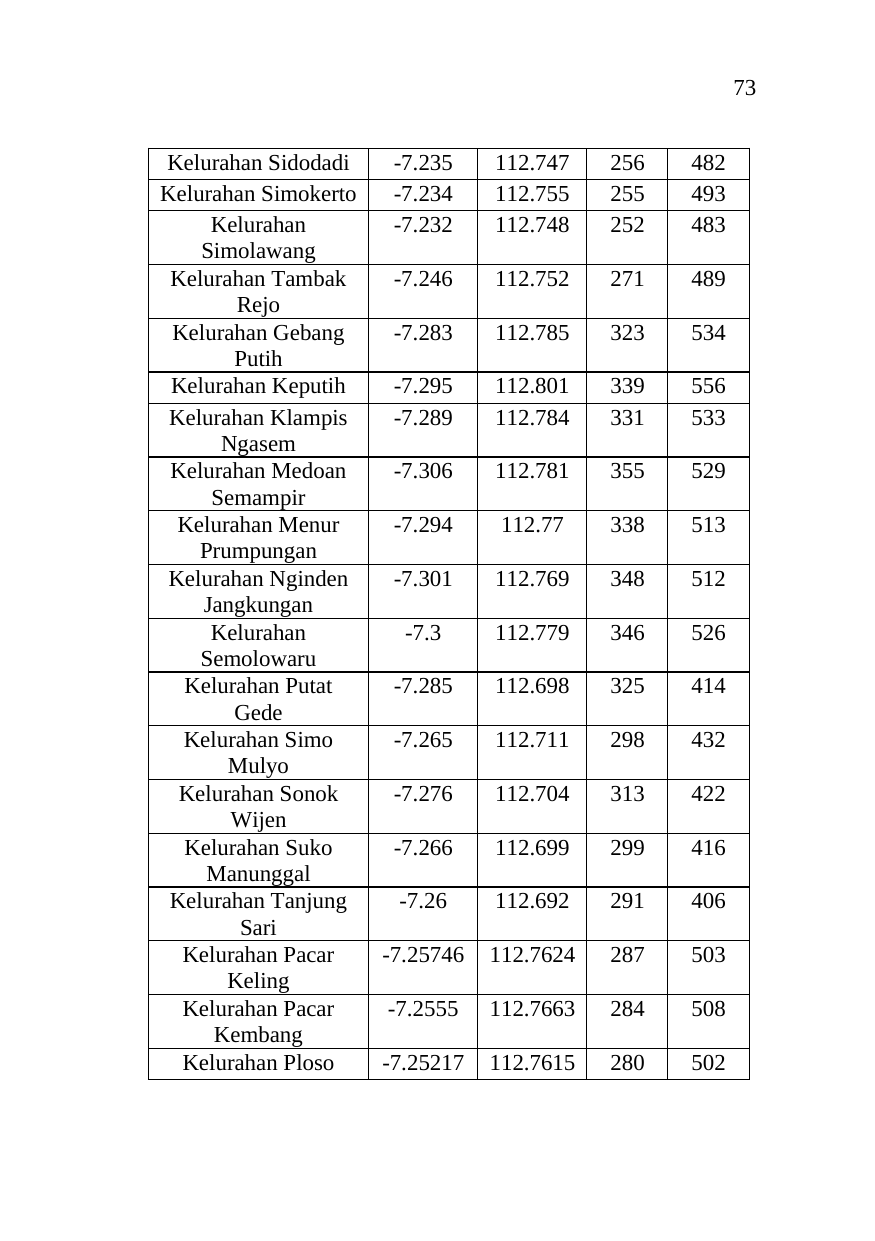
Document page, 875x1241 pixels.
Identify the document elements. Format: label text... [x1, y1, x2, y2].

table_cell 338 [587, 511, 667, 564]
table_cell 112.784 [478, 404, 586, 456]
table_cell 112.7663 [478, 995, 586, 1048]
table_cell -7.306 [369, 458, 477, 510]
table_cell 255 [587, 180, 667, 210]
table_cell -7.301 [369, 565, 477, 618]
table_cell 112.748 [478, 211, 586, 264]
table_cell 313 [587, 780, 667, 833]
table_cell -7.25746 [369, 941, 477, 994]
table_cell Kelurahan Menur Prumpungan [149, 511, 368, 564]
table_cell -7.2555 [369, 995, 477, 1048]
table_cell 112.752 [478, 265, 586, 318]
table_cell 112.781 [478, 458, 586, 510]
table_cell -7.276 [369, 780, 477, 833]
table_cell 534 [668, 319, 749, 371]
table_cell Kelurahan Simolawang [149, 211, 368, 264]
table_cell 432 [668, 726, 749, 779]
table_cell 406 [668, 888, 749, 940]
table_cell 112.698 [478, 673, 586, 725]
table_cell 325 [587, 673, 667, 725]
table_cell 112.711 [478, 726, 586, 779]
table_cell Kelurahan Pacar Keling [149, 941, 368, 994]
table_cell -7.26 [369, 888, 477, 940]
table_cell 112.779 [478, 619, 586, 671]
table_cell 291 [587, 888, 667, 940]
table_cell -7.234 [369, 180, 477, 210]
table_cell 533 [668, 404, 749, 456]
table_cell 512 [668, 565, 749, 618]
table_cell 112.77 [478, 511, 586, 564]
table_cell -7.235 [369, 149, 477, 179]
table_cell Kelurahan Simo Mulyo [149, 726, 368, 779]
table_cell Kelurahan Nginden Jangkungan [149, 565, 368, 618]
table_cell -7.232 [369, 211, 477, 264]
table_cell Kelurahan Medoan Semampir [149, 458, 368, 510]
table_cell Kelurahan Semolowaru [149, 619, 368, 671]
table_cell 502 [668, 1049, 749, 1079]
table_cell 508 [668, 995, 749, 1048]
table_cell -7.246 [369, 265, 477, 318]
table_cell 489 [668, 265, 749, 318]
table_cell 252 [587, 211, 667, 264]
table_cell 287 [587, 941, 667, 994]
table_cell 112.747 [478, 149, 586, 179]
table_cell Kelurahan Tanjung Sari [149, 888, 368, 940]
table_cell 513 [668, 511, 749, 564]
table_cell 298 [587, 726, 667, 779]
table_cell 422 [668, 780, 749, 833]
table_cell 556 [668, 373, 749, 403]
table_cell 112.769 [478, 565, 586, 618]
table_cell -7.289 [369, 404, 477, 456]
table_cell Kelurahan Sonok Wijen [149, 780, 368, 833]
table_cell 346 [587, 619, 667, 671]
table_cell 112.801 [478, 373, 586, 403]
table_cell -7.285 [369, 673, 477, 725]
table_cell 482 [668, 149, 749, 179]
table_cell 331 [587, 404, 667, 456]
table_cell Kelurahan Gebang Putih [149, 319, 368, 371]
table_cell -7.265 [369, 726, 477, 779]
table_cell Kelurahan Ploso [149, 1049, 368, 1079]
table_cell Kelurahan Simokerto [149, 180, 368, 210]
table_cell 299 [587, 834, 667, 886]
table_cell 112.7615 [478, 1049, 586, 1079]
table_cell 284 [587, 995, 667, 1048]
table_cell -7.3 [369, 619, 477, 671]
table_cell 416 [668, 834, 749, 886]
table_cell 323 [587, 319, 667, 371]
table_cell 355 [587, 458, 667, 510]
table_cell 112.7624 [478, 941, 586, 994]
table_cell 493 [668, 180, 749, 210]
table_cell -7.25217 [369, 1049, 477, 1079]
table_cell -7.283 [369, 319, 477, 371]
table_cell 256 [587, 149, 667, 179]
table_cell 280 [587, 1049, 667, 1079]
table_cell -7.295 [369, 373, 477, 403]
table_cell 529 [668, 458, 749, 510]
table_cell Kelurahan Sidodadi [149, 149, 368, 179]
table_cell 112.699 [478, 834, 586, 886]
table_cell 271 [587, 265, 667, 318]
table_cell -7.266 [369, 834, 477, 886]
table_cell 483 [668, 211, 749, 264]
table_cell 526 [668, 619, 749, 671]
table_cell Kelurahan Keputih [149, 373, 368, 403]
table_cell Kelurahan Klampis Ngasem [149, 404, 368, 456]
table_cell -7.294 [369, 511, 477, 564]
table_cell 112.755 [478, 180, 586, 210]
table_cell 112.704 [478, 780, 586, 833]
table_cell 112.785 [478, 319, 586, 371]
table_cell 414 [668, 673, 749, 725]
table_cell 503 [668, 941, 749, 994]
table_cell Kelurahan Tambak Rejo [149, 265, 368, 318]
table_cell 112.692 [478, 888, 586, 940]
table_cell Kelurahan Suko Manunggal [149, 834, 368, 886]
table_cell Kelurahan Putat Gede [149, 673, 368, 725]
table_cell 348 [587, 565, 667, 618]
table_cell 339 [587, 373, 667, 403]
table_cell Kelurahan Pacar Kembang [149, 995, 368, 1048]
